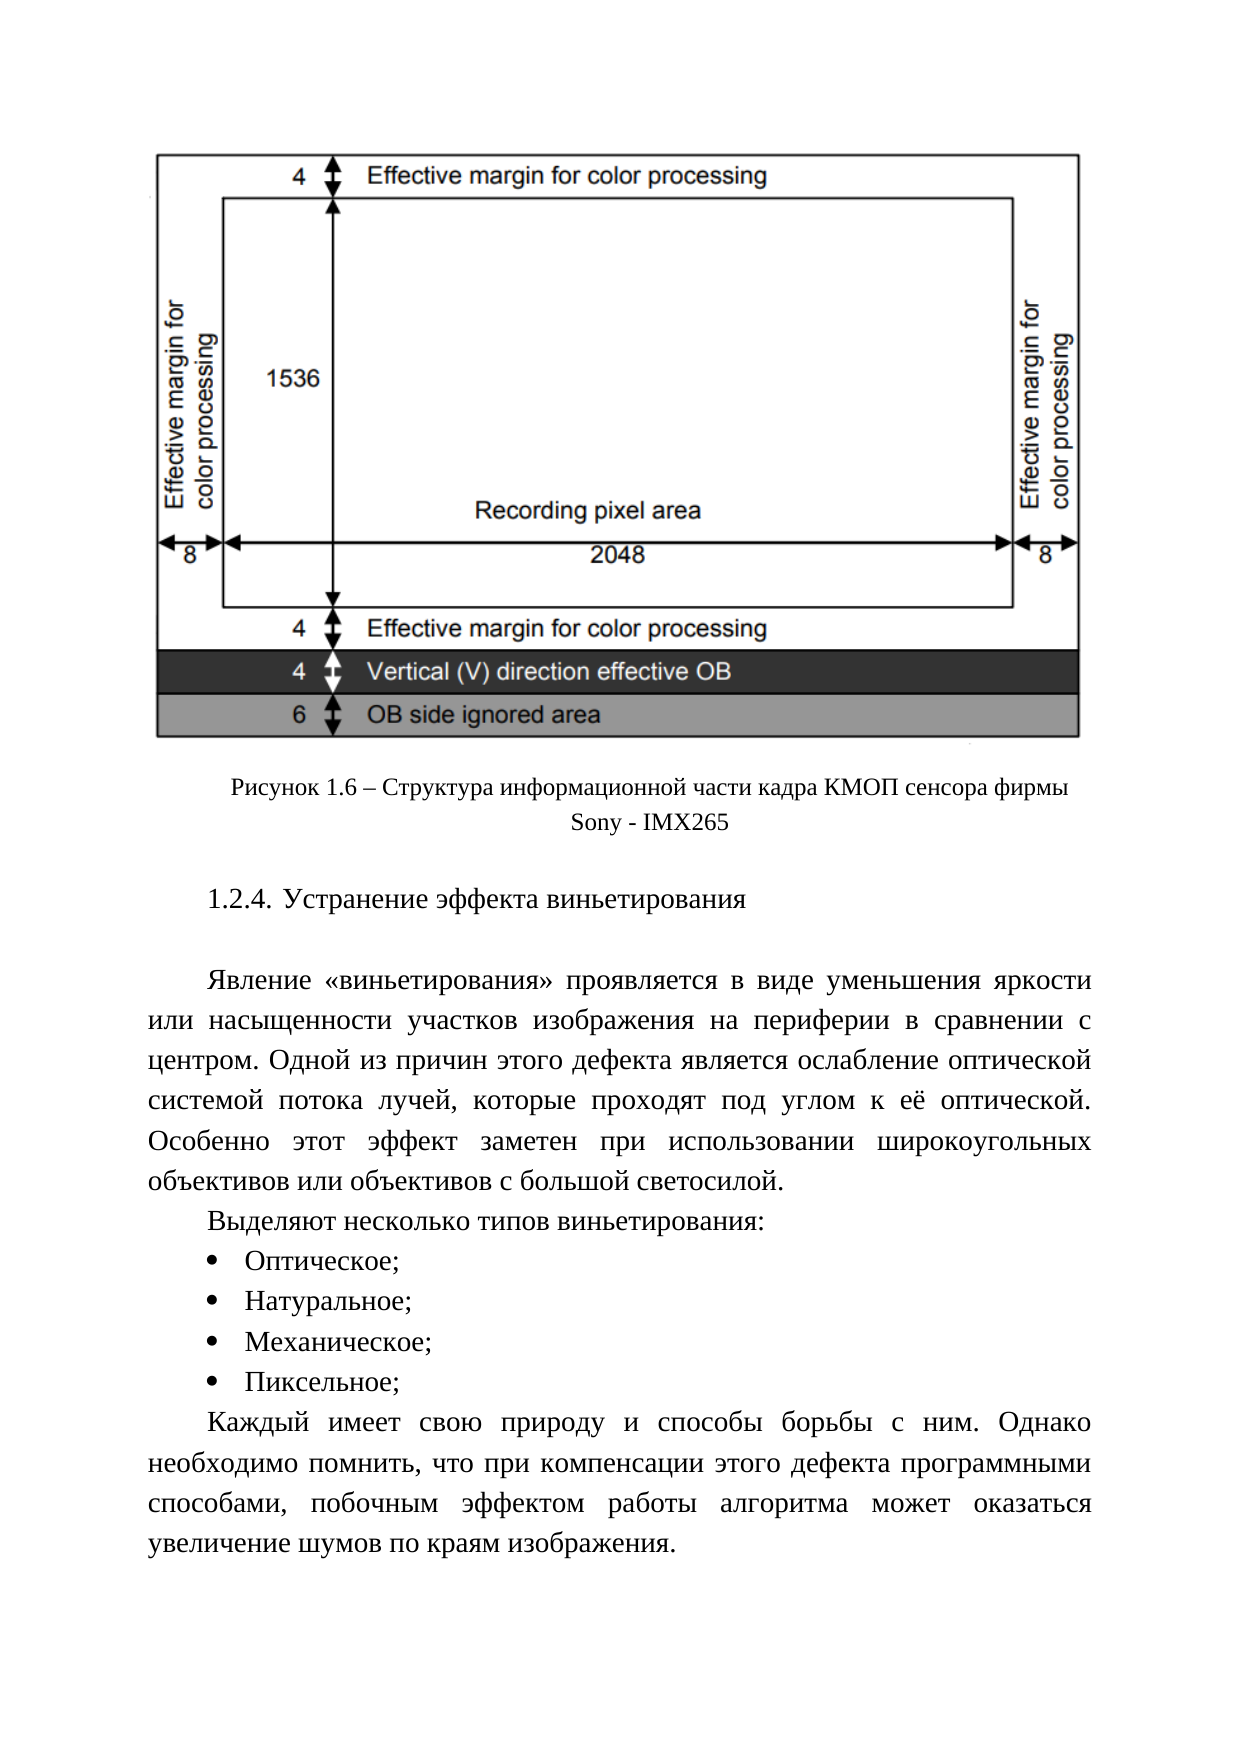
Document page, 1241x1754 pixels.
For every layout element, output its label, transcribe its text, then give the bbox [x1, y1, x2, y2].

list Устранение эффекта виньетирования [207, 881, 1092, 915]
list Оптическое; [207, 1243, 1092, 1277]
text Каждый имеет свою природу и способы борьбы с ним. Однако необходимо помнить, что при компенсации этого дефекта программными способами, побочным эффектом работы алгоритма может оказаться увеличение шумов по краям изображения. [148, 1404, 1092, 1559]
text Выделяют несколько типов виньетирования: [148, 1203, 1092, 1237]
picture [147, 147, 1092, 747]
list Пиксельное; [207, 1364, 1092, 1398]
list Натуральное; [207, 1283, 1092, 1317]
list Механическое; [207, 1324, 1092, 1357]
text Рисунок 1.6 – Структура информационной части кадра КМОП сенсора фирмы Sony - IMX265 [207, 772, 1092, 835]
text Явление «виньетирования» проявляется в виде уменьшения яркости или насыщенности участков изображения на периферии в сравнении с центром. Одной из причин этого дефекта является ослабление оптической системой потока лучей, которые проходят под углом к её оптической. Особенно этот эффект заметен при использовании широкоугольных объективов или объективов с большой светосилой. [148, 962, 1092, 1196]
